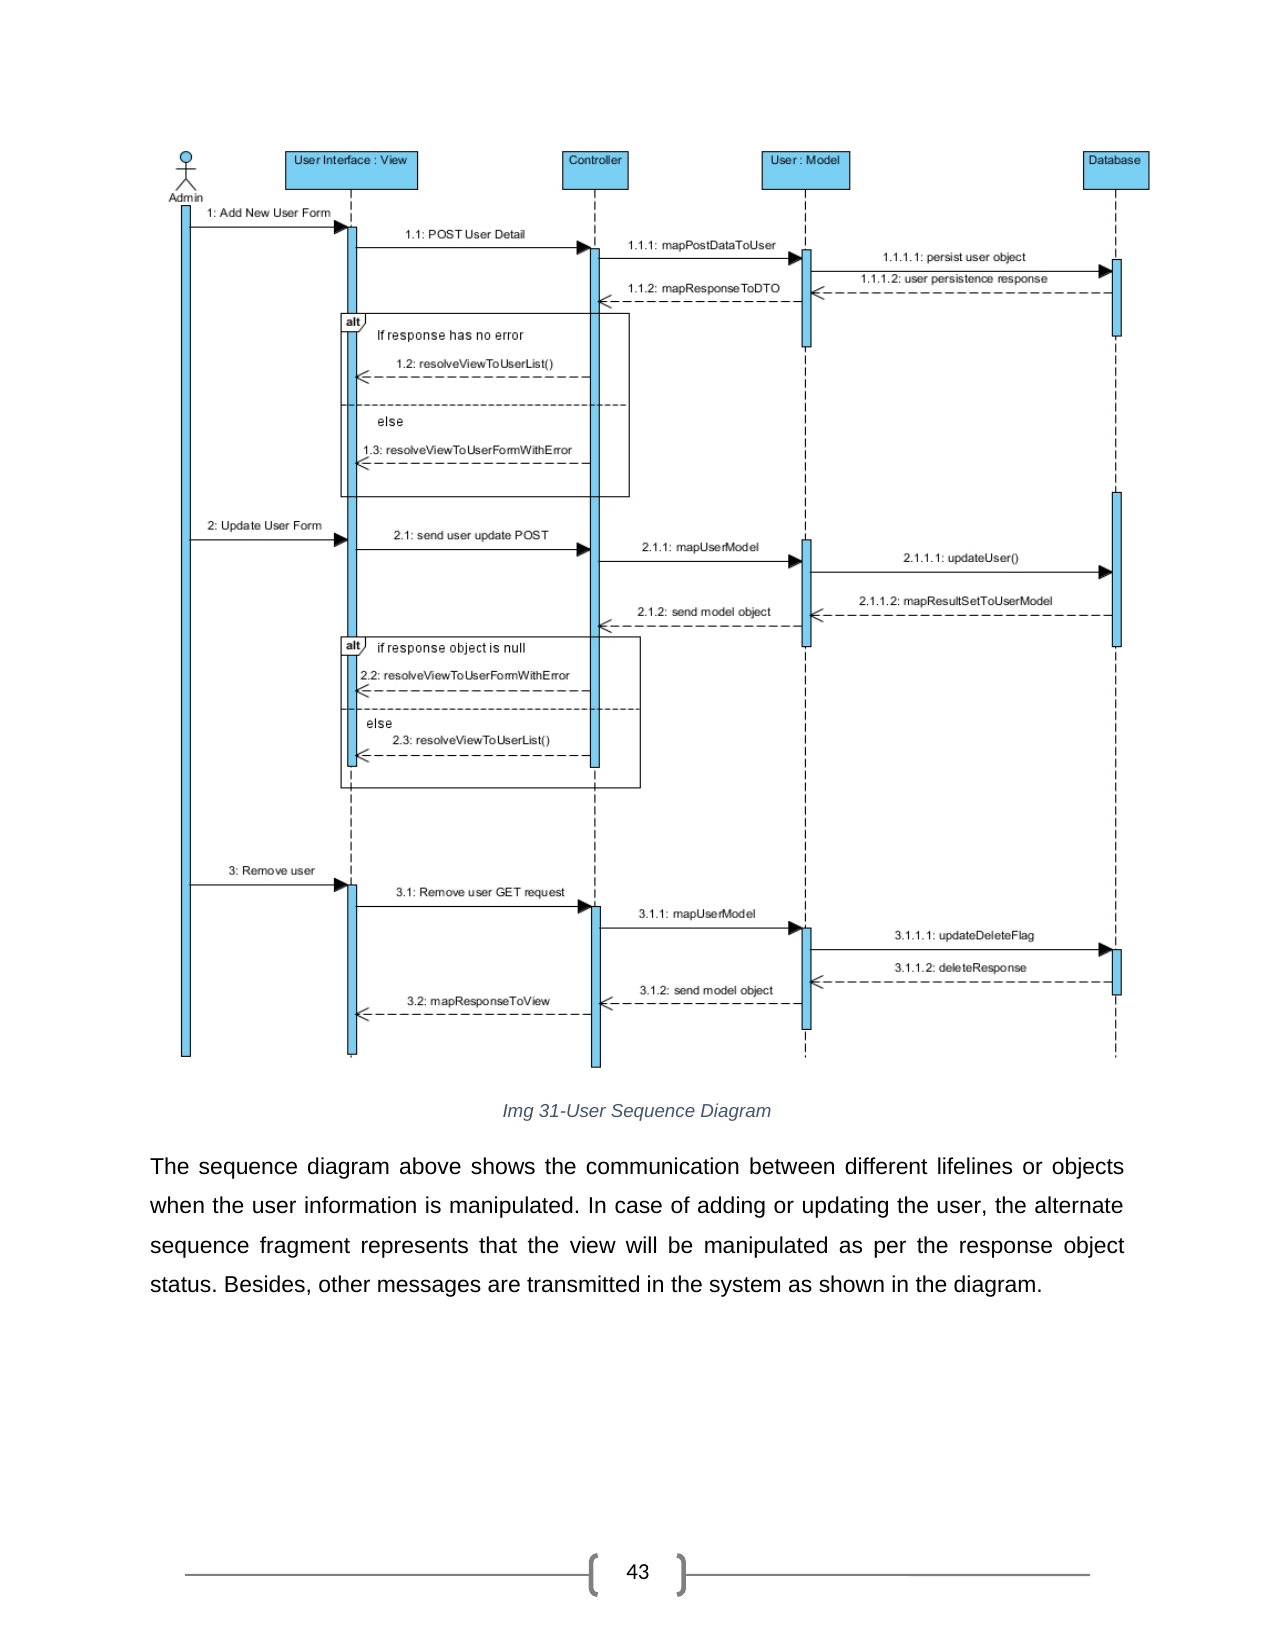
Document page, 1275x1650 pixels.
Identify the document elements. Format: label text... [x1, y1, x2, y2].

text The sequence diagram above shows the communication between different lifelines or objects when the user information is manipulated. In case of adding or updating the user, the alternate sequence fragment represents that the view will be manipulated as per the response object status. Besides, other messages are transmitted in the system as shown in the diagram. [150, 1153, 1125, 1298]
picture [150, 150, 1154, 1071]
